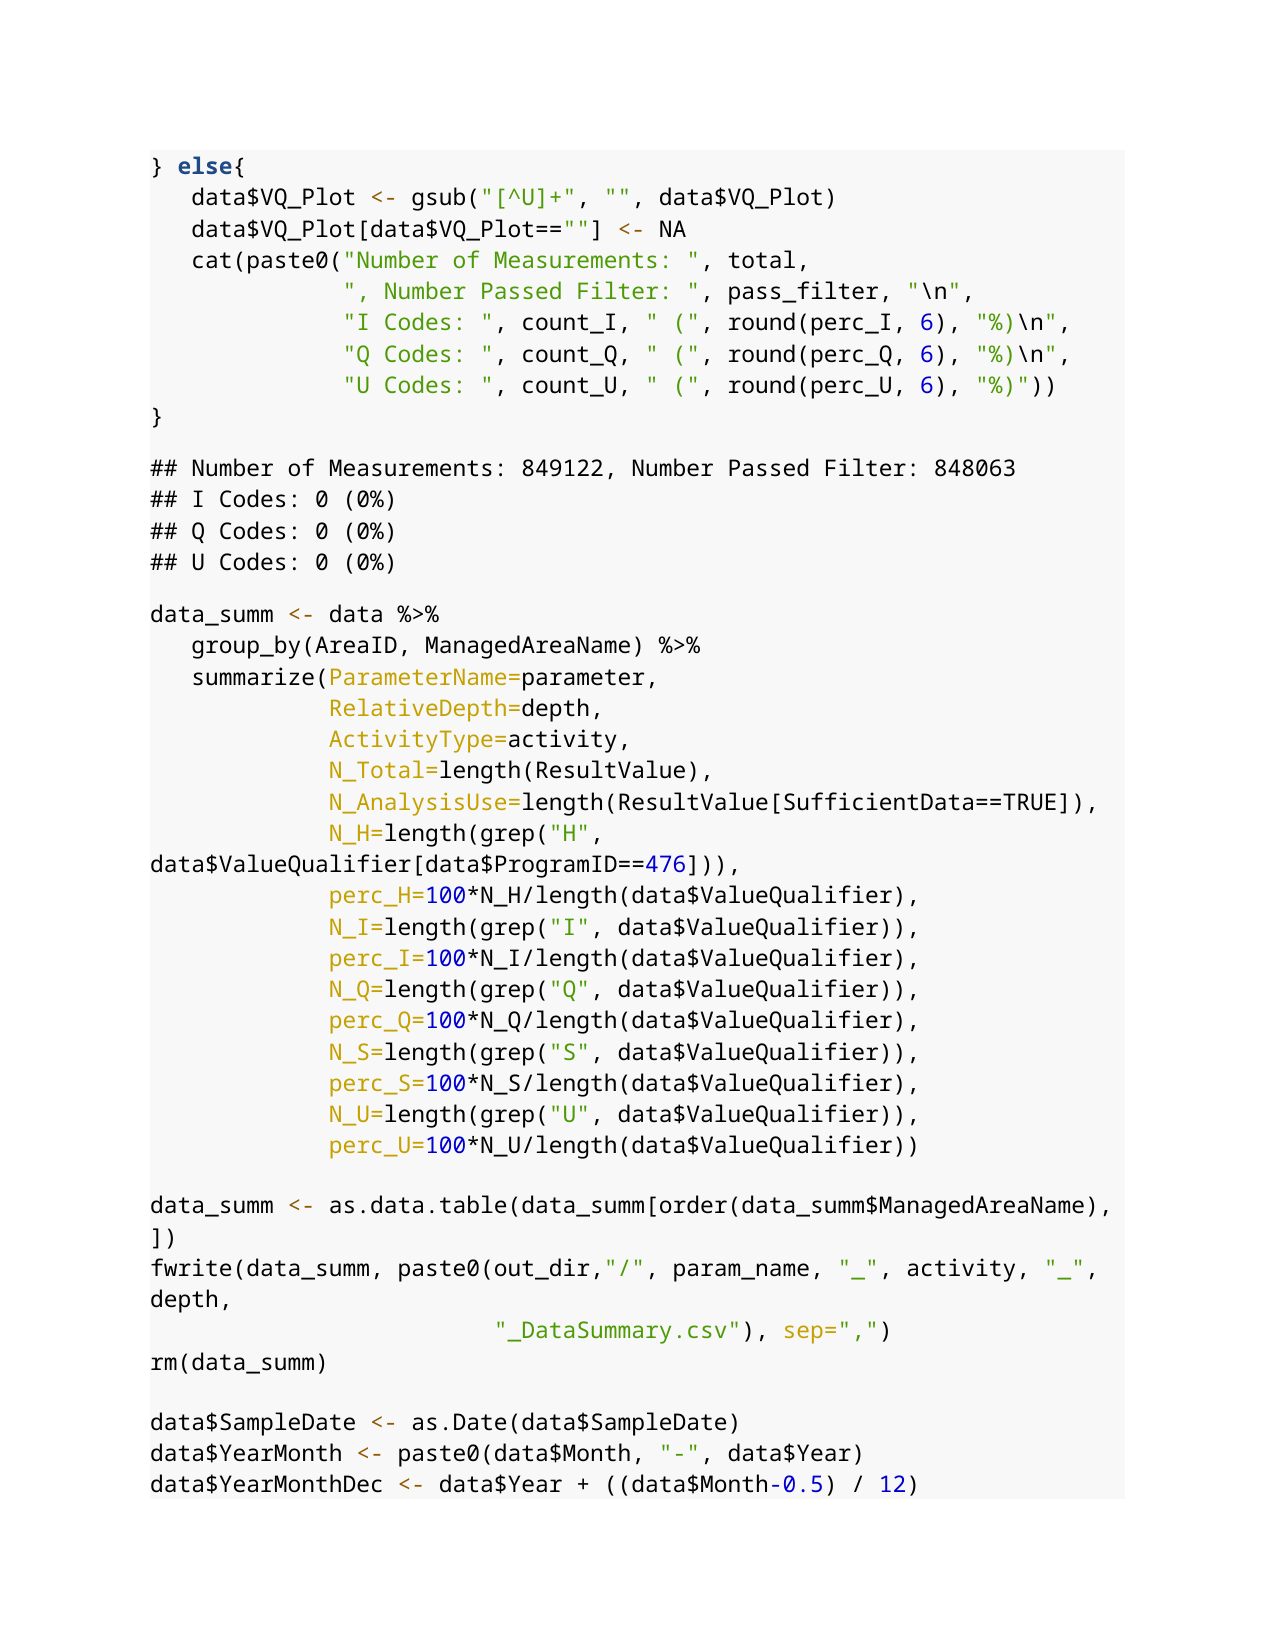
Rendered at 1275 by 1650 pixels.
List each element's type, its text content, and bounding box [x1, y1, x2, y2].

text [150, 150, 1125, 431]
text ## Number of Measurements: 849122, Number Passed Filter: 848063 ## I Codes: 0 (0%) ## Q Codes: 0 (0%) ## U Codes: 0 (0%) [150, 452, 1125, 577]
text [150, 598, 1125, 1499]
